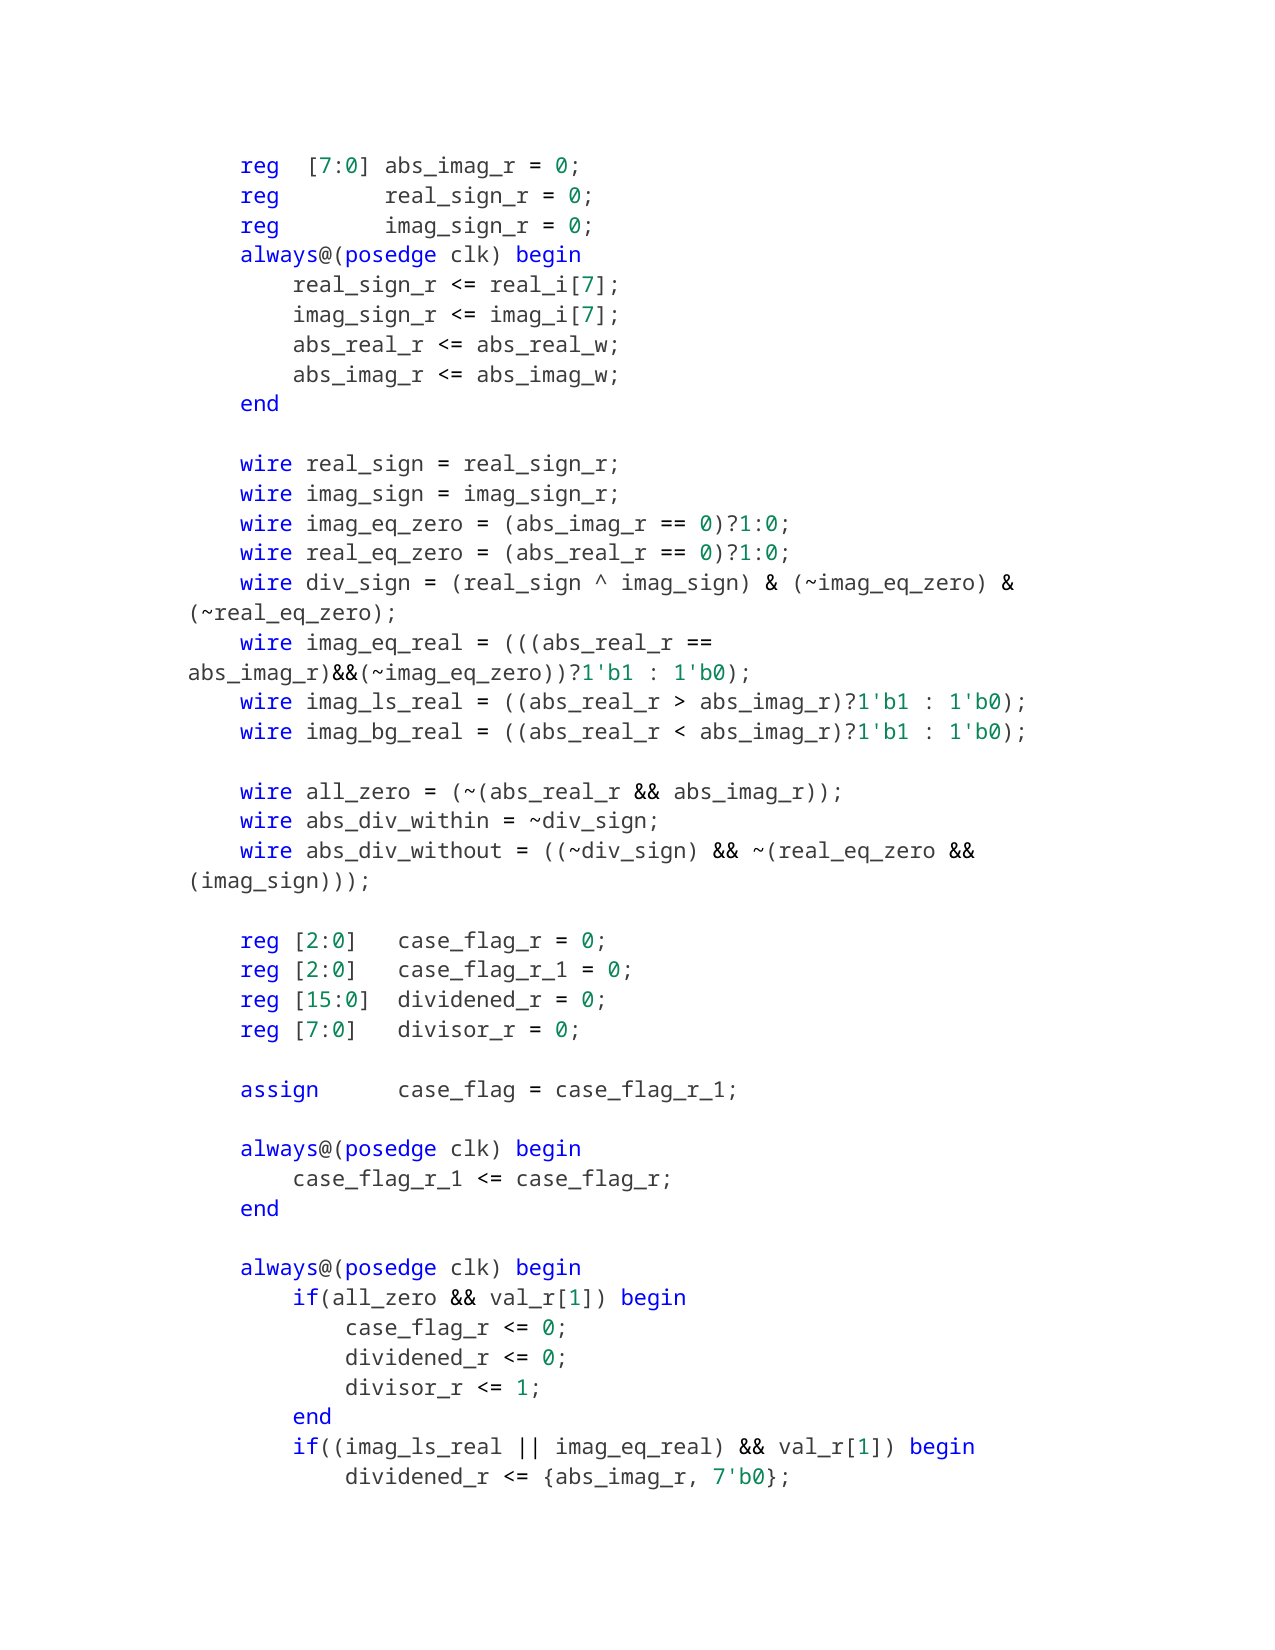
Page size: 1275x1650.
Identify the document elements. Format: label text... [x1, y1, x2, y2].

text wire imag_ls_real = ((abs_real_r > abs_imag_r)?1'b1 : 1'b0); [187, 686, 1087, 716]
text real_sign_r <= real_i[7]; [187, 269, 1087, 299]
text dividened_r <= 0; [187, 1342, 1087, 1371]
text reg [15:0] dividened_r = 0; [187, 984, 1087, 1014]
text wire imag_sign = imag_sign_r; [187, 478, 1087, 507]
text assign case_flag = case_flag_r_1; [187, 1073, 1087, 1103]
text reg [7:0] abs_imag_r = 0; [187, 150, 1087, 180]
text dividened_r <= {abs_imag_r, 7'b0}; [187, 1461, 1087, 1491]
text reg [2:0] case_flag_r_1 = 0; [187, 954, 1087, 984]
text reg imag_sign_r = 0; [187, 209, 1087, 239]
text always@(posedge clk) begin [187, 1252, 1087, 1282]
text divisor_r <= 1; [187, 1371, 1087, 1401]
text wire all_zero = (~(abs_real_r && abs_imag_r)); [187, 776, 1087, 805]
text reg [2:0] case_flag_r = 0; [187, 924, 1087, 954]
text always@(posedge clk) begin [187, 1133, 1087, 1163]
text end [187, 1193, 1087, 1222]
text wire abs_div_within = ~div_sign; [187, 805, 1087, 835]
text always@(posedge clk) begin [187, 239, 1087, 269]
text wire imag_eq_zero = (abs_imag_r == 0)?1:0; [187, 507, 1087, 537]
text wire real_eq_zero = (abs_real_r == 0)?1:0; [187, 537, 1087, 567]
text wire imag_bg_real = ((abs_real_r < abs_imag_r)?1'b1 : 1'b0); [187, 716, 1087, 746]
text abs_imag_r <= abs_imag_w; [187, 358, 1087, 388]
text wire real_sign = real_sign_r; [187, 448, 1087, 478]
text end [187, 1401, 1087, 1431]
text case_flag_r <= 0; [187, 1312, 1087, 1342]
text wire div_sign = (real_sign ^ imag_sign) & (~imag_eq_zero) & (~real_eq_zero); [187, 567, 1087, 627]
text wire abs_div_without = ((~div_sign) && ~(real_eq_zero && (imag_sign))); [187, 835, 1087, 895]
text end [187, 388, 1087, 418]
text case_flag_r_1 <= case_flag_r; [187, 1163, 1087, 1193]
text wire imag_eq_real = (((abs_real_r == abs_imag_r)&&(~imag_eq_zero))?1'b1 : 1'b0); [187, 627, 1087, 686]
text if(all_zero && val_r[1]) begin [187, 1282, 1087, 1312]
text abs_real_r <= abs_real_w; [187, 329, 1087, 358]
text imag_sign_r <= imag_i[7]; [187, 299, 1087, 329]
text reg [7:0] divisor_r = 0; [187, 1014, 1087, 1044]
text reg real_sign_r = 0; [187, 180, 1087, 209]
text if((imag_ls_real || imag_eq_real) && val_r[1]) begin [187, 1431, 1087, 1461]
